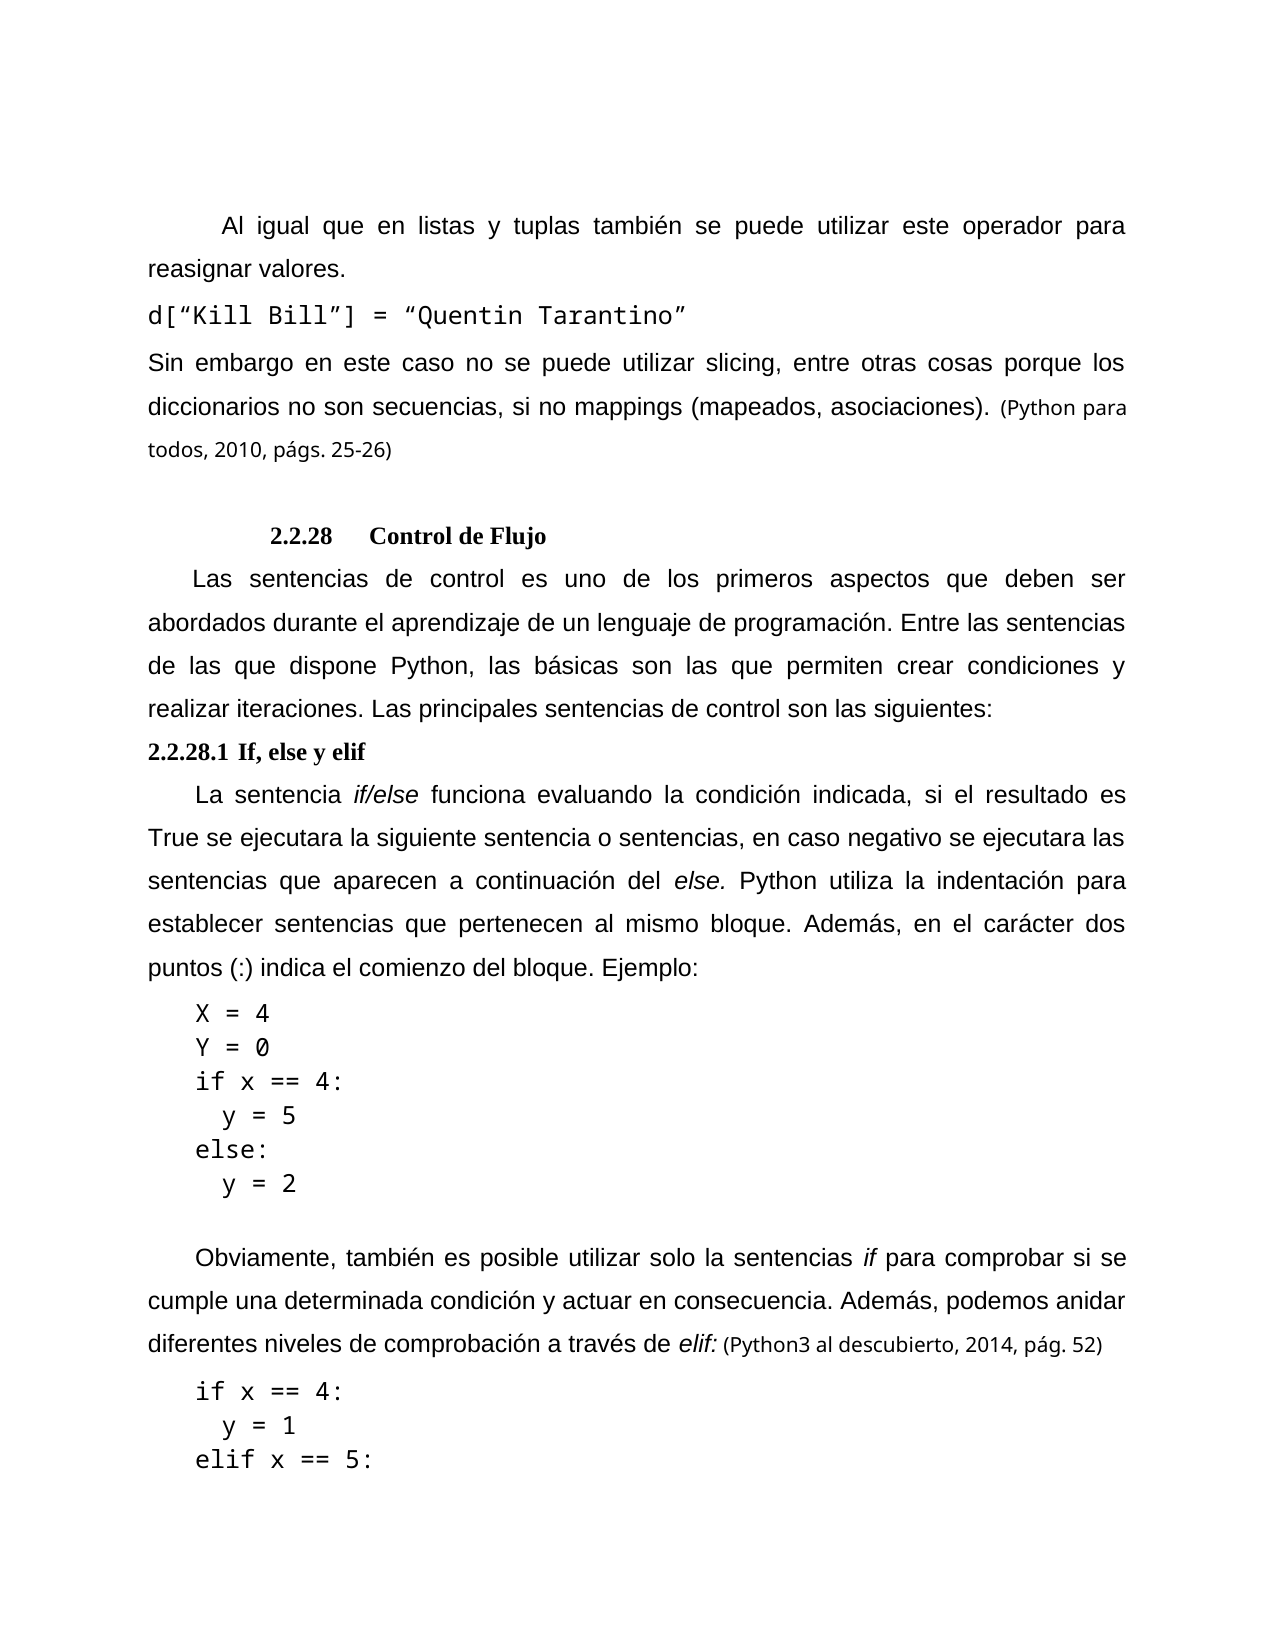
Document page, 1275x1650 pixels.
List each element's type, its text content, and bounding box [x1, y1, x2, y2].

text if x == 4: [148, 1064, 1127, 1098]
text y = 5 [148, 1098, 1127, 1132]
text Y = 0 [148, 1030, 1127, 1064]
text y = 1 [148, 1408, 1127, 1442]
text elif x == 5: [148, 1442, 1127, 1476]
text if x == 4: [148, 1374, 1127, 1408]
subtitle If, else y elif [148, 737, 1127, 766]
text Sin embargo en este caso no se puede utilizar slicing, entre otras cosas porque los diccionarios no son secuencias, si no mappings (mapeados, asociaciones). [148, 348, 1127, 464]
text Las sentencias de control es uno de los primeros aspectos que deben ser abordados durante el aprendizaje de un lenguaje de programación. Entre las sentencias de las que dispone Python, las básicas son las que permiten crear condiciones y realizar iteraciones. Las principales sentencias de control son las siguientes: [148, 564, 1127, 722]
subtitle Control de Flujo [223, 521, 1127, 550]
text Obviamente, también es posible utilizar solo la sentencias if para comprobar si se cumple una determinada condición y actuar en consecuencia. Además, podemos anidar diferentes niveles de comprobación a través de elif: [148, 1243, 1127, 1359]
text d[“Kill Bill”] = “Quentin Tarantino” [148, 297, 1127, 331]
text Al igual que en listas y tuplas también se puede utilizar este operador para reasignar valores. [148, 211, 1127, 283]
text La sentencia if/else funciona evaluando la condición indicada, si el resultado es True se ejecutara la siguiente sentencia o sentencias, en caso negativo se ejecutara las sentencias que aparecen a continuación del else. Python utiliza la indentación para establecer sentencias que pertenecen al mismo bloque. Además, en el carácter dos puntos (:) indica el comienzo del bloque. Ejemplo: [148, 780, 1127, 981]
text else: [148, 1132, 1127, 1166]
text y = 2 [148, 1166, 1127, 1200]
text X = 4 [148, 996, 1127, 1030]
